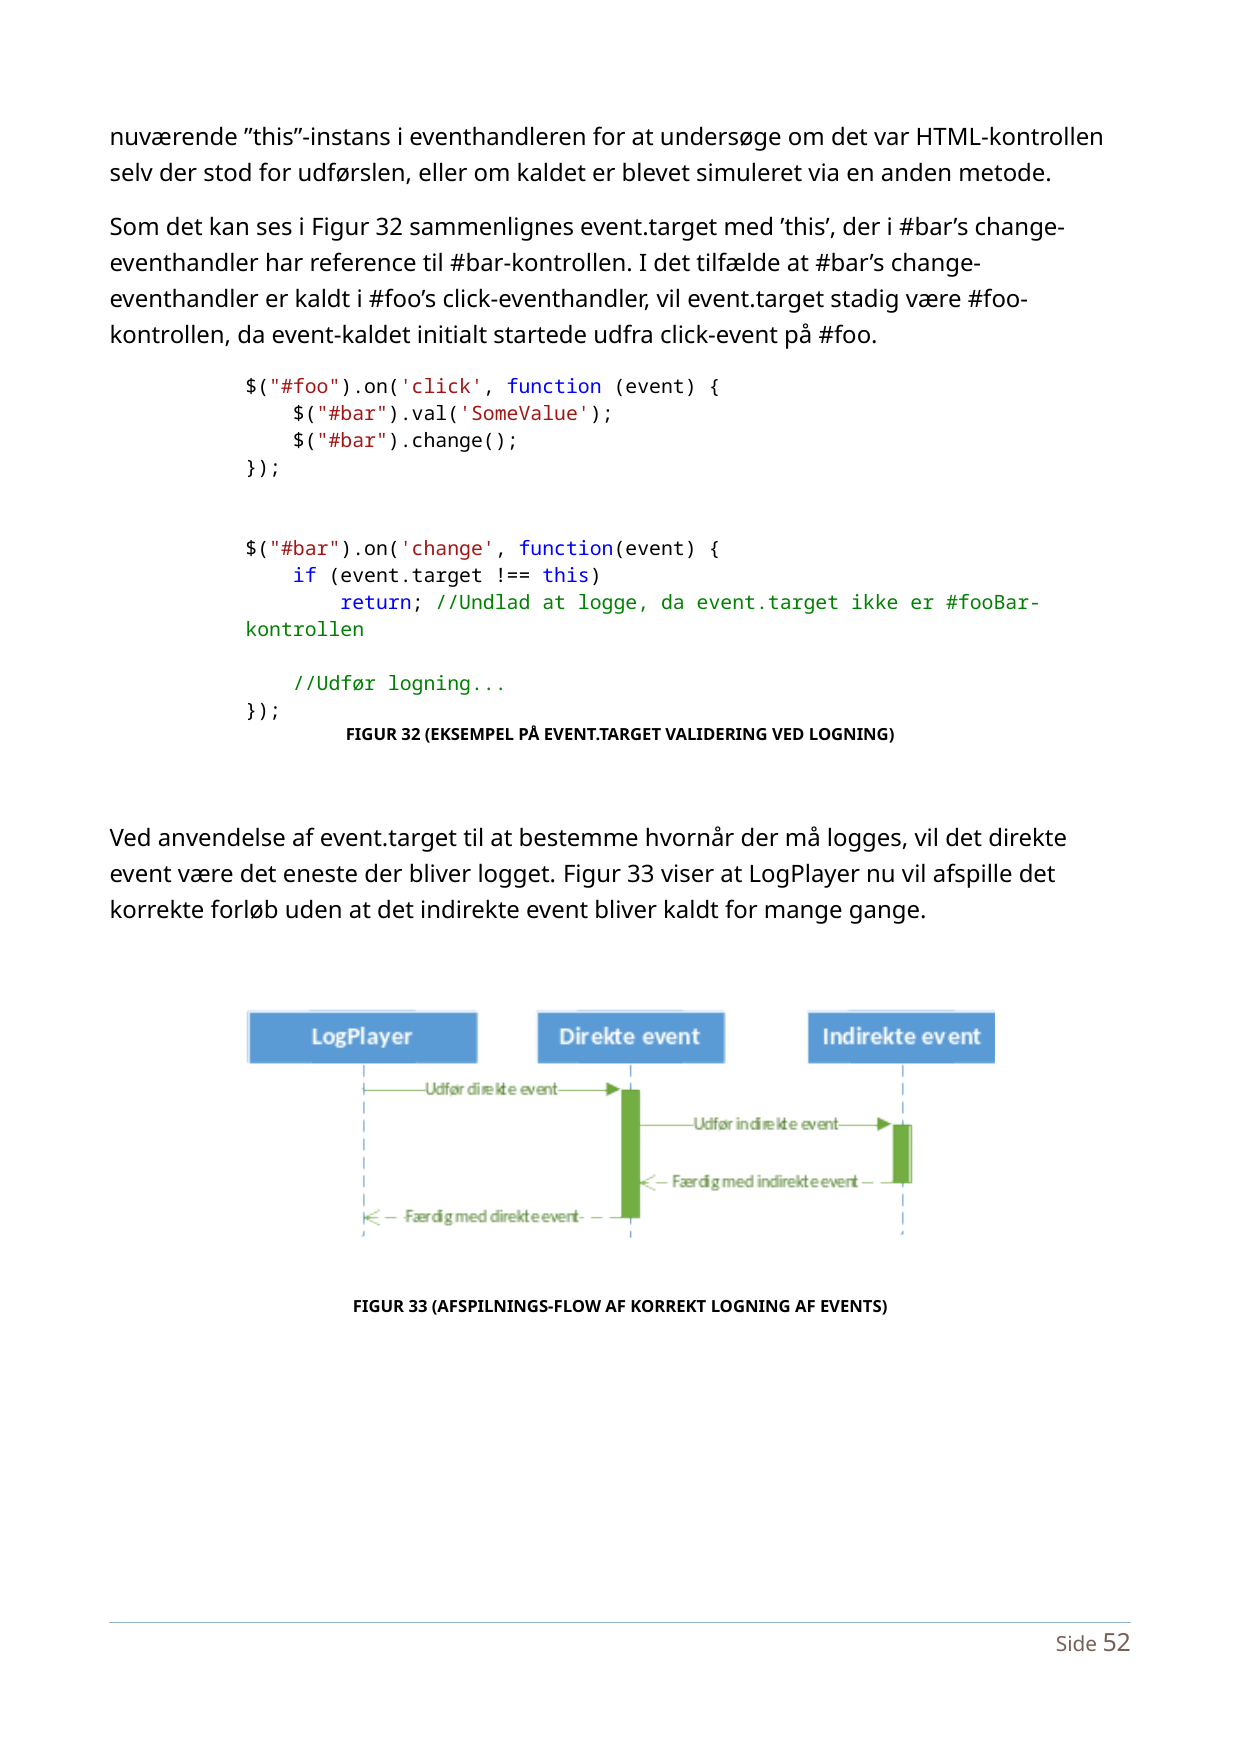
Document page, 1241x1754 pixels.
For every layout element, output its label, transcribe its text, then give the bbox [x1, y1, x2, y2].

text Ved anvendelse af event.target til at bestemme hvornår der må logges, vil det direkte event være det eneste der bliver logget. Figur 33 viser at LogPlayer nu vil afspille det korrekte forløb uden at det indirekte event bliver kaldt for mange gange. [109, 821, 1131, 925]
text $("#bar").on('change', function(event) { [245, 534, 1131, 561]
text Som det kan ses i Figur 32 sammenlignes event.target med ’this’, der i #bar’s change-eventhandler har reference til #bar-kontrollen. I det tilfælde at #bar’s change-eventhandler er kaldt i #foo’s click-eventhandler, vil event.target stadig være #foo-kontrollen, da event-kaldet initialt startede udfra click-event på #foo. [109, 210, 1131, 350]
text }); [245, 696, 1131, 723]
text }); [245, 453, 1131, 480]
text Figur 33 (Afspilnings-flow af korrekt logning af events) [109, 1294, 1131, 1317]
text $("#foo").on('click', function (event) { [245, 372, 1131, 399]
text $("#bar").change(); [245, 426, 1131, 453]
text if (event.target !== this) [245, 561, 1131, 588]
text Figur 32 (Eksempel på event.target validering ved logning) [109, 723, 1131, 746]
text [109, 119, 1131, 188]
text return; //Undlad at logge, da event.target ikke er #fooBar-kontrollen [245, 588, 1131, 642]
text //Udfør logning... [245, 669, 1131, 696]
text $("#bar").val('SomeValue'); [245, 399, 1131, 426]
